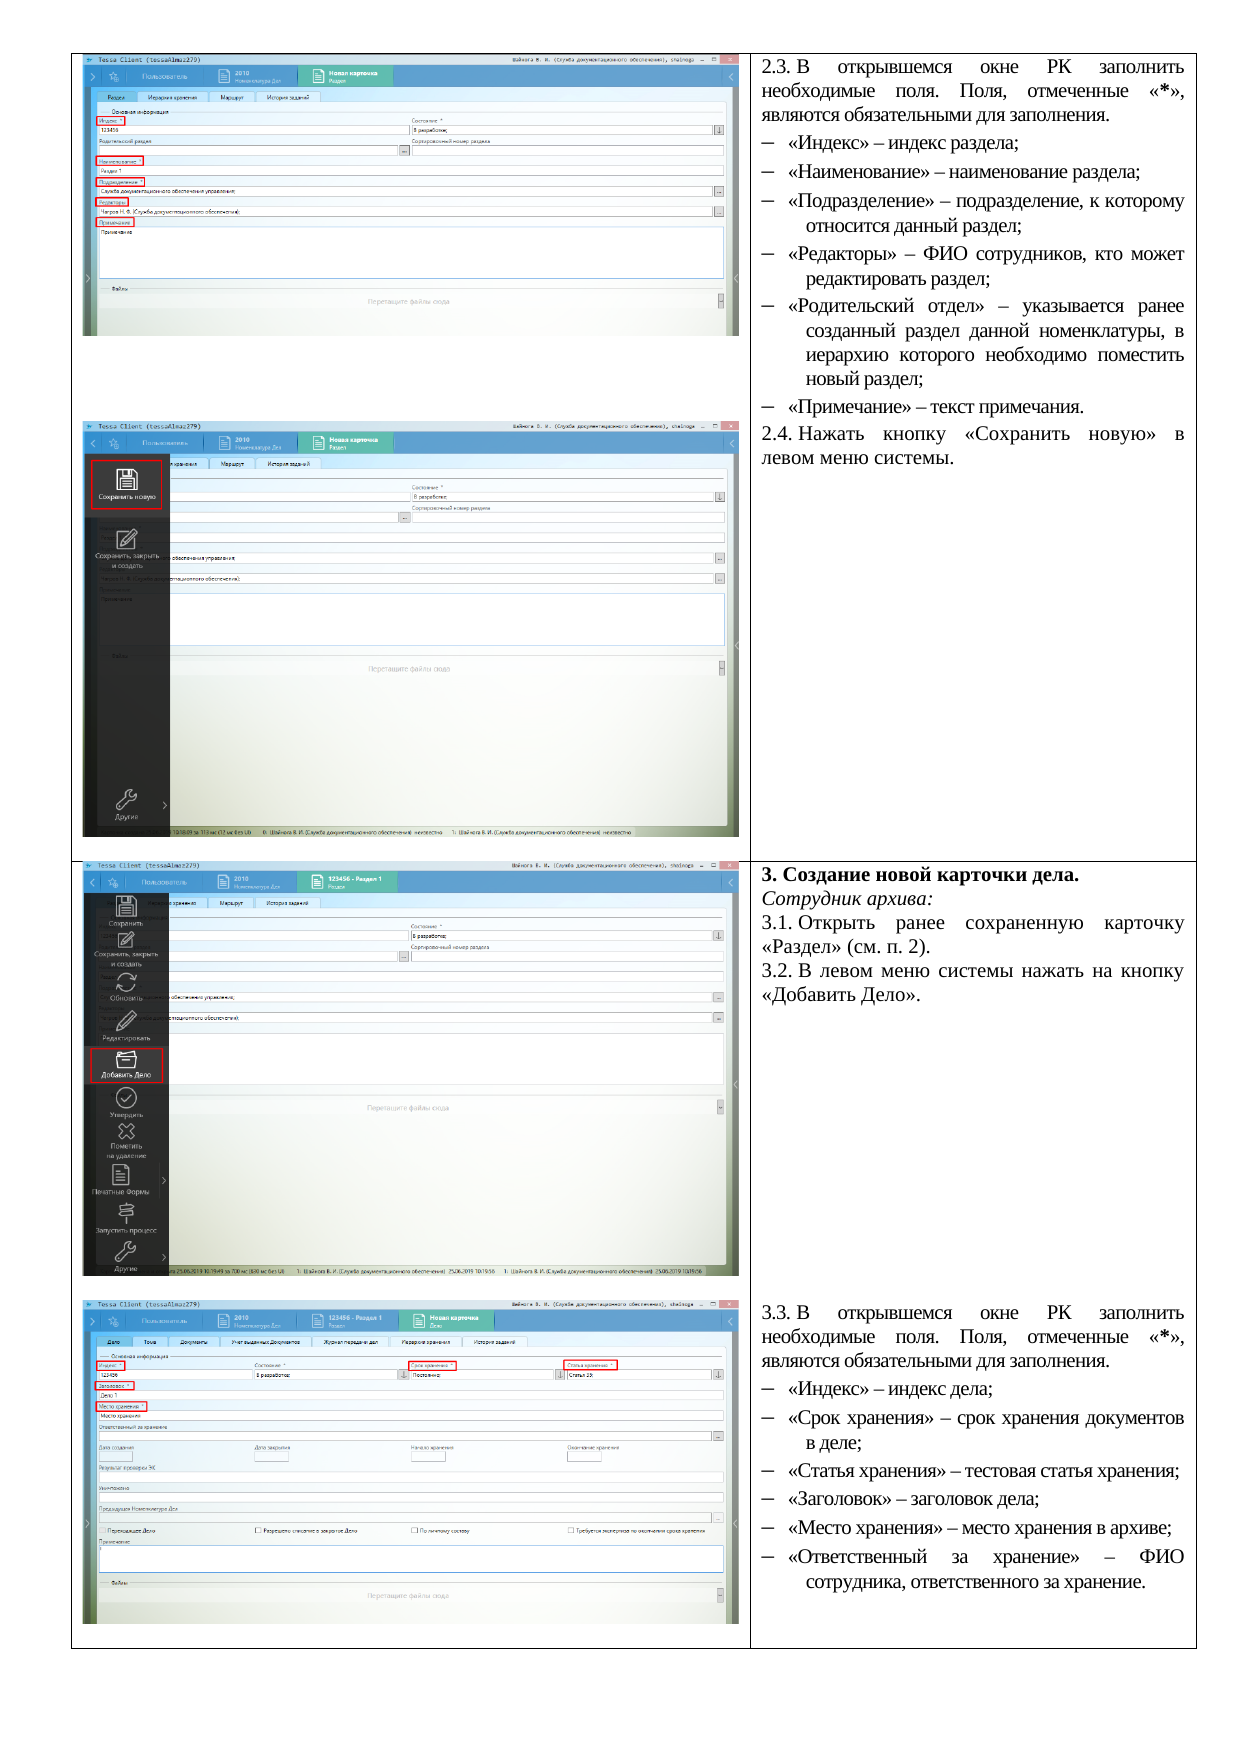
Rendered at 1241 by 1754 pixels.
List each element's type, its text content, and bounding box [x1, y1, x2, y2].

table_cell 3.3. В открывшемся окне РК заполнить необходимые поля. Поля, отмеченные «*», являются обязательными для заполнения. «Индекс» – индекс дела; «Срок хранения» – срок хранения документов в деле; «Статья хранения» – тестовая статья хранения; «Заголовок» – заголовок дела; «Место хранения» – место хранения в архиве; «Ответственный за хранение» – ФИО сотрудника, ответственного за хранение. [751, 1300, 1196, 1648]
table_cell 3. Создание новой карточки дела. Сотрудник архива: 3.1. Открыть ранее сохраненную карточку «Раздел» (см. п. 2). 3.2. В левом меню системы нажать на кнопку «Добавить Дело». [751, 862, 1196, 1300]
table_cell [72, 862, 750, 1300]
picture [82, 421, 739, 837]
table_cell [72, 421, 750, 861]
picture [82, 861, 739, 1276]
table_cell [72, 1300, 750, 1648]
picture [82, 1300, 739, 1624]
table_cell 2.3. В открывшемся окне РК заполнить необходимые поля. Поля, отмеченные «*», являются обязательными для заполнения. «Индекс» – индекс раздела; «Наименование» – наименование раздела; «Подразделение» – подразделение, к которому относится данный раздел; «Редакторы» – ФИО сотрудников, кто может редактировать раздел; «Родительский отдел» – указывается ранее созданный раздел данной номенклатуры, в иерархию которого необходимо поместить новый раздел; «Примечание» – текст примечания. [751, 54, 1196, 421]
picture [82, 54, 739, 336]
table_cell 2.4. Нажать кнопку «Сохранить новую» в левом меню системы. [751, 421, 1196, 861]
table_cell [72, 54, 750, 421]
